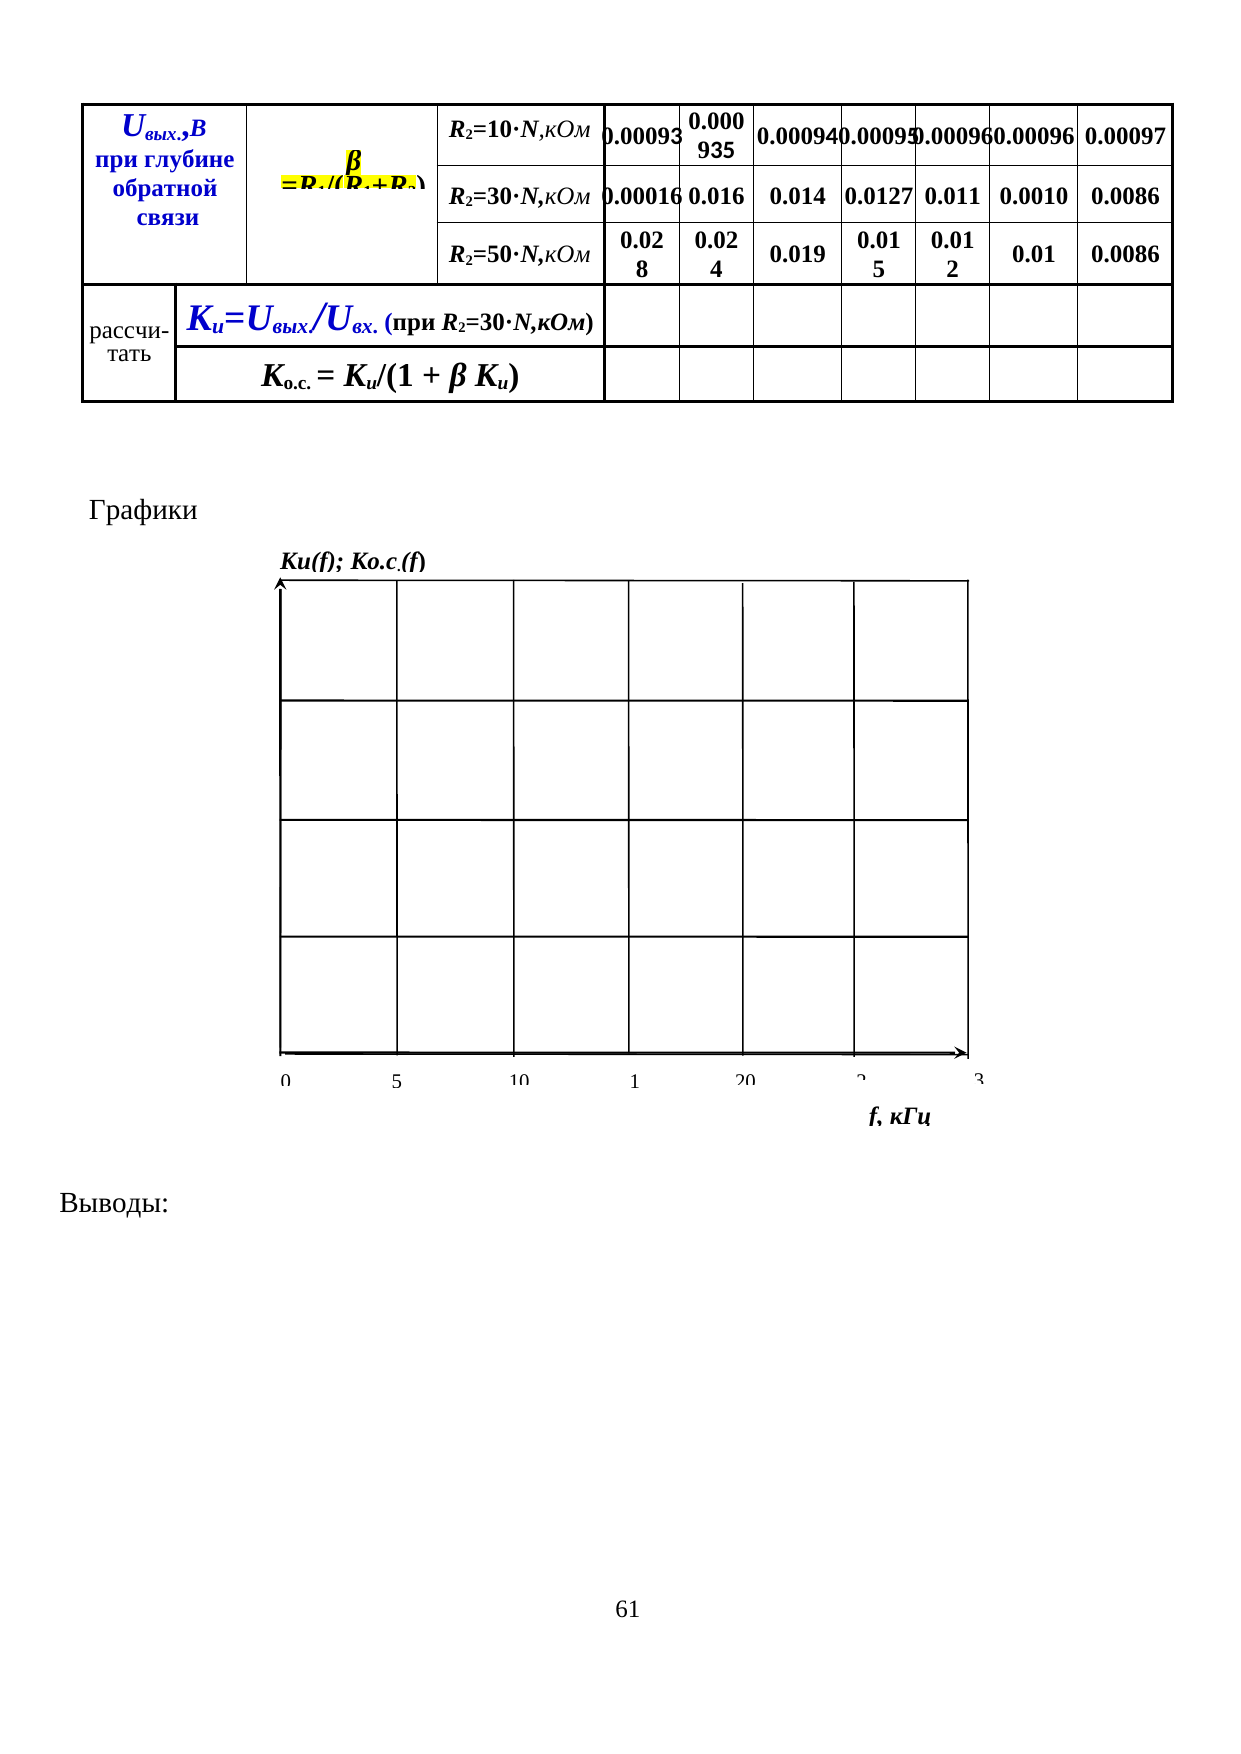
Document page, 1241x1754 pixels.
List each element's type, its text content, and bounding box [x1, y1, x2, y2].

table_cell Uвых.,В при глубине обратной связи [84, 106, 246, 283]
table_cell [916, 348, 989, 400]
table_cell 0.0127 [842, 166, 915, 222]
table_cell [247, 106, 437, 283]
table_cell 0.012 [916, 223, 989, 283]
table_cell R2=10·N,кОм [438, 106, 603, 165]
table_cell [754, 348, 841, 400]
subtitle Графики [59, 492, 1196, 526]
table_cell 0.015 [842, 223, 915, 283]
table_cell 0.00094 [754, 106, 841, 165]
table_cell 0.00096 [990, 106, 1077, 165]
table_cell рассчи-тать [84, 286, 174, 400]
table_cell 0.019 [754, 223, 841, 283]
table_cell 0.024 [680, 223, 753, 283]
text Выводы: [59, 1185, 1196, 1218]
table_cell [754, 286, 841, 345]
table_cell [606, 286, 679, 345]
table_cell 0.014 [754, 166, 841, 222]
table_cell [606, 348, 679, 400]
table_cell 0.00097 [1078, 106, 1171, 165]
table_cell 0.0010 [990, 166, 1077, 222]
table_cell R2=50·N,кОм [438, 223, 603, 283]
table_cell 0.00095 [842, 106, 915, 165]
table_cell 0.00016 [606, 166, 679, 222]
table_cell [916, 286, 989, 345]
table_cell 0.01 [990, 223, 1077, 283]
table_cell Кu=Uвых./Uвх. (при R2=30·N,кОм) [177, 286, 603, 345]
table_cell 0.016 [680, 166, 753, 222]
table_cell 0.0086 [1078, 223, 1171, 283]
table_cell [680, 286, 753, 345]
table_cell [1078, 286, 1171, 345]
table_cell [990, 348, 1077, 400]
table_cell 0.000935 [680, 106, 753, 165]
table_cell [842, 348, 915, 400]
table_cell 0.00096 [916, 106, 989, 165]
table_cell [680, 348, 753, 400]
table_cell R2=30·N,кОм [438, 166, 603, 222]
table_cell 0.0086 [1078, 166, 1171, 222]
table_cell 0.028 [606, 223, 679, 283]
table_cell 0.011 [916, 166, 989, 222]
table_cell [1078, 348, 1171, 400]
table_cell Ко.с. = Кu/(1 + β Кu) [177, 348, 603, 400]
table_cell 0.00093 [606, 106, 679, 165]
table_cell [842, 286, 915, 345]
table_cell [990, 286, 1077, 345]
